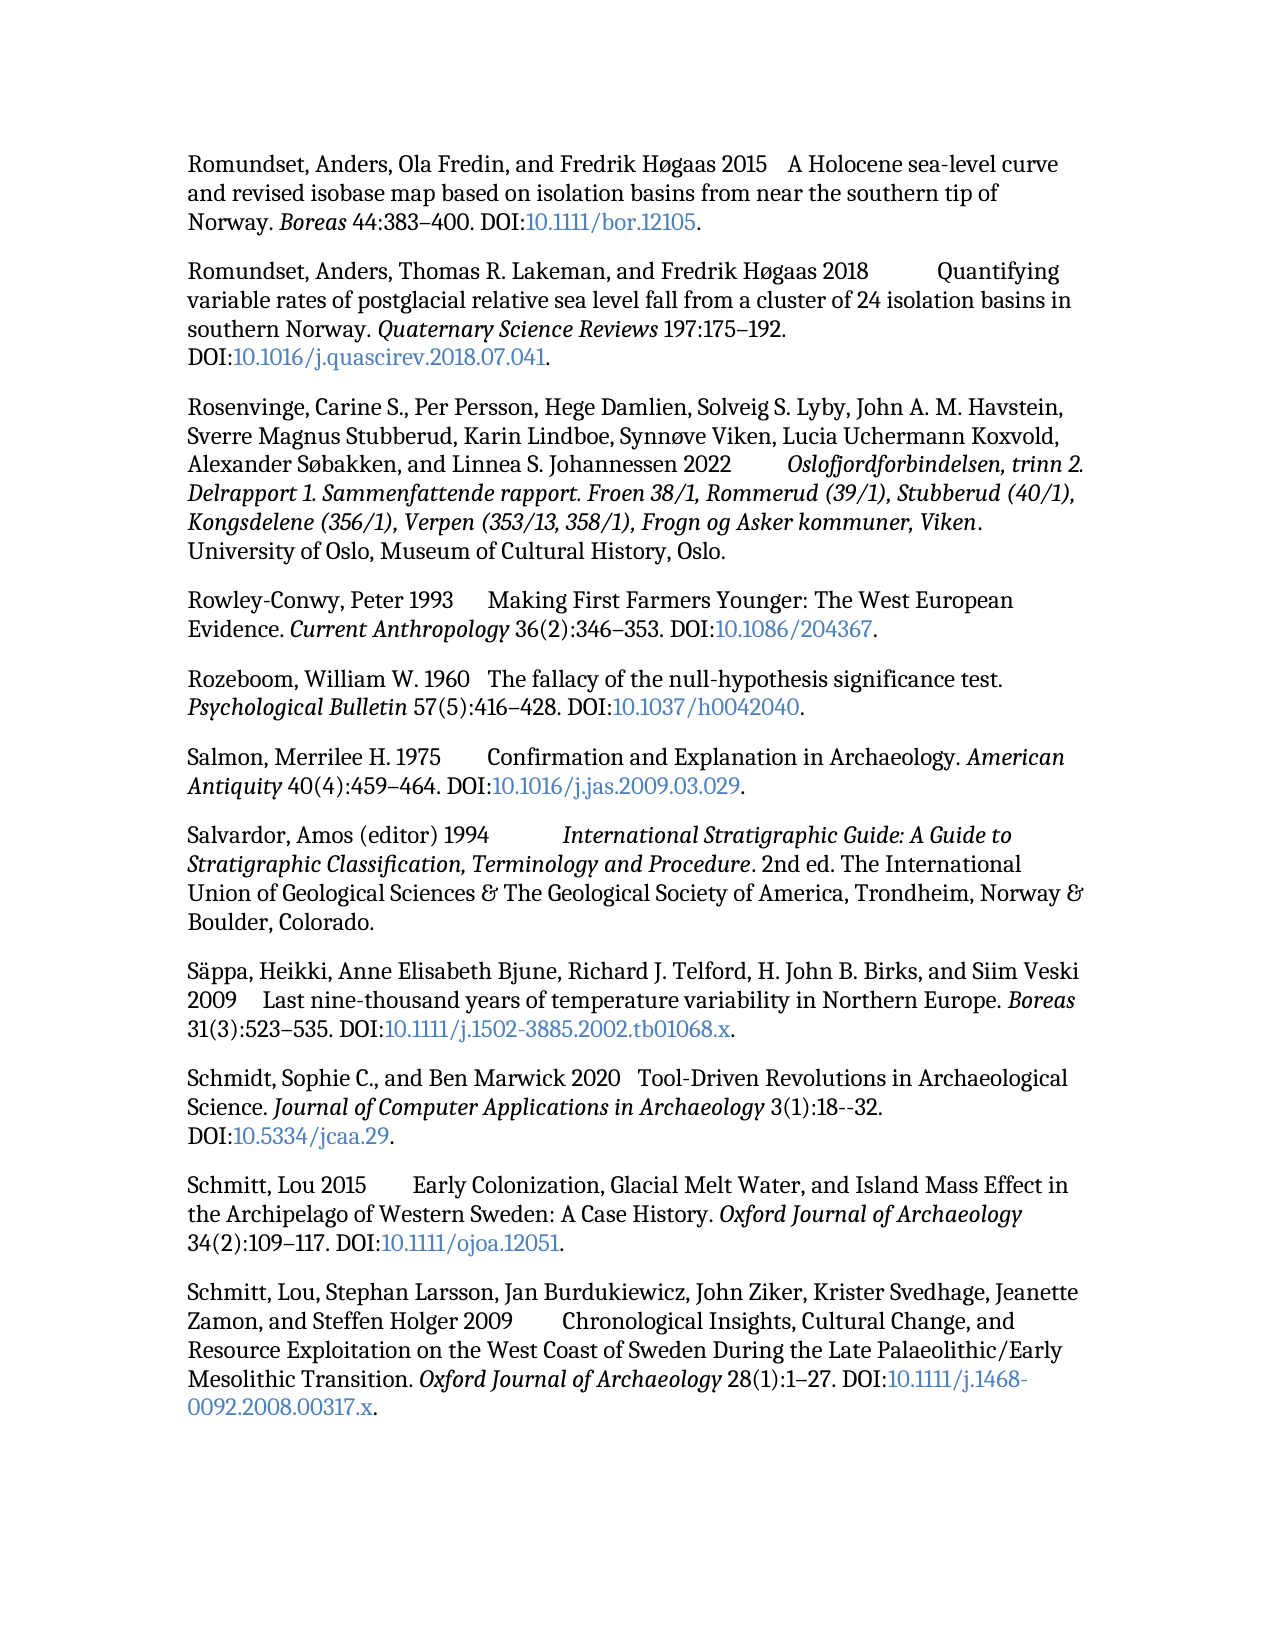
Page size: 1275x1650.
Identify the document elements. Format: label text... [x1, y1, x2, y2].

text Säppa, Heikki, Anne Elisabeth Bjune, Richard J. Telford, H. John B. Birks, and Siim Veski 2009 Last nine-thousand years of temperature variability in Northern Europe. Boreas 31(3):523–535. DOI:10.1111/j.1502-3885.2002.tb01068.x. [187, 957, 1087, 1043]
text Rozeboom, William W. 1960 The fallacy of the null-hypothesis significance test. Psychological Bulletin 57(5):416–428. DOI:10.1037/h0042040. [187, 664, 1087, 722]
text Salmon, Merrilee H. 1975 Confirmation and Explanation in Archaeology. American Antiquity 40(4):459–464. DOI:10.1016/j.jas.2009.03.029. [187, 743, 1087, 800]
text Schmidt, Sophie C., and Ben Marwick 2020 Tool-Driven Revolutions in Archaeological Science. Journal of Computer Applications in Archaeology 3(1):18--32. DOI:10.5334/jcaa.29. [187, 1064, 1087, 1150]
text Romundset, Anders, Ola Fredin, and Fredrik Høgaas 2015 A Holocene sea-level curve and revised isobase map based on isolation basins from near the southern tip of Norway. Boreas 44:383–400. DOI:10.1111/bor.12105. [187, 150, 1087, 236]
text Schmitt, Lou, Stephan Larsson, Jan Burdukiewicz, John Ziker, Krister Svedhage, Jeanette Zamon, and Steffen Holger 2009 Chronological Insights, Cultural Change, and Resource Exploitation on the West Coast of Sweden During the Late Palaeolithic/Early Mesolithic Transition. Oxford Journal of Archaeology 28(1):1–27. DOI:10.1111/j.1468-0092.2008.00317.x. [187, 1278, 1087, 1422]
text Salvardor, Amos (editor) 1994 International Stratigraphic Guide: A Guide to Stratigraphic Classification, Terminology and Procedure. 2nd ed. The International Union of Geological Sciences & The Geological Society of America, Trondheim, Norway & Boulder, Colorado. [187, 821, 1087, 936]
text Schmitt, Lou 2015 Early Colonization, Glacial Melt Water, and Island Mass Effect in the Archipelago of Western Sweden: A Case History. Oxford Journal of Archaeology 34(2):109–117. DOI:10.1111/ojoa.12051. [187, 1171, 1087, 1257]
text Romundset, Anders, Thomas R. Lakeman, and Fredrik Høgaas 2018 Quantifying variable rates of postglacial relative sea level fall from a cluster of 24 isolation basins in southern Norway. Quaternary Science Reviews 197:175–192. DOI:10.1016/j.quascirev.2018.07.041. [187, 257, 1087, 372]
text Rowley-Conwy, Peter 1993 Making First Farmers Younger: The West European Evidence. Current Anthropology 36(2):346–353. DOI:10.1086/204367. [187, 586, 1087, 644]
text Rosenvinge, Carine S., Per Persson, Hege Damlien, Solveig S. Lyby, John A. M. Havstein, Sverre Magnus Stubberud, Karin Lindboe, Synnøve Viken, Lucia Uchermann Koxvold, Alexander Søbakken, and Linnea S. Johannessen 2022 Oslofjordforbindelsen, trinn 2. Delrapport 1. Sammenfattende rapport. Froen 38/1, Rommerud (39/1), Stubberud (40/1), Kongsdelene (356/1), Verpen (353/13, 358/1), Frogn og Asker kommuner, Viken. University of Oslo, Museum of Cultural History, Oslo. [187, 393, 1087, 565]
